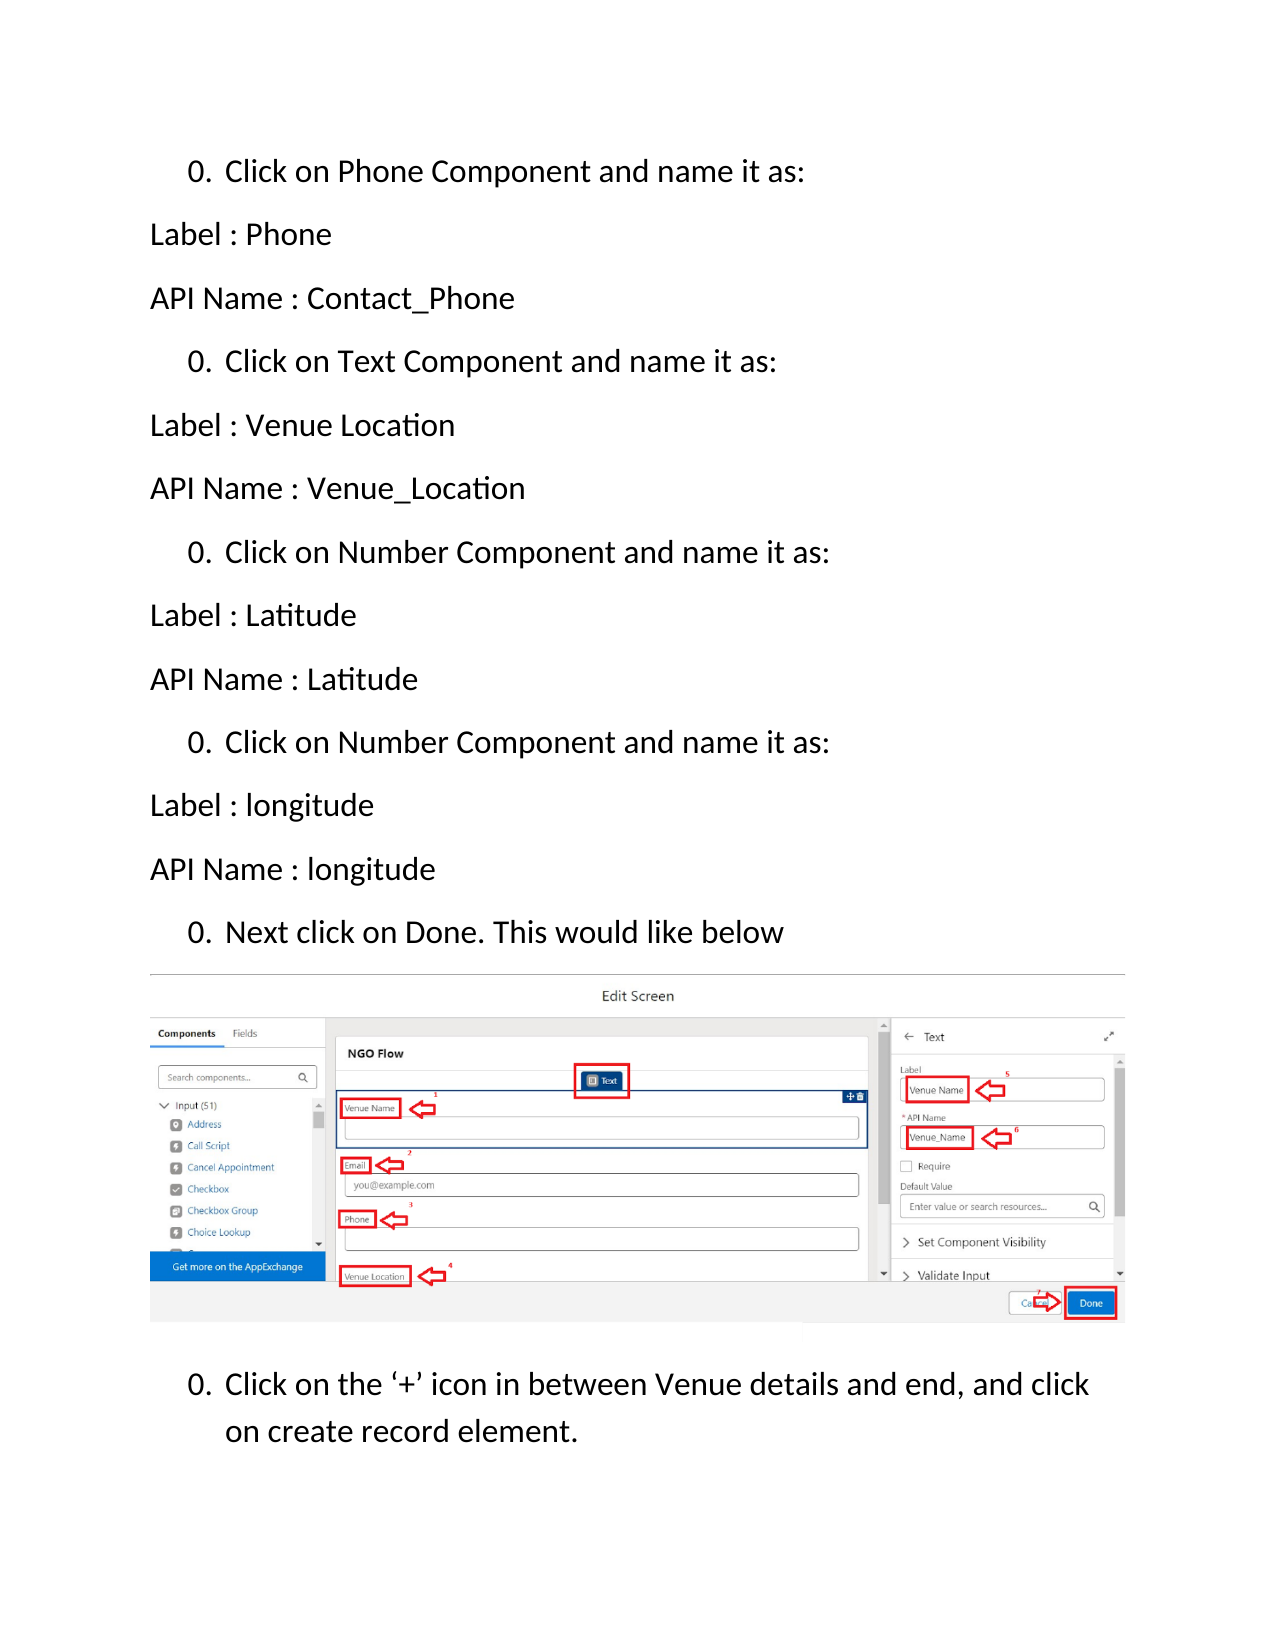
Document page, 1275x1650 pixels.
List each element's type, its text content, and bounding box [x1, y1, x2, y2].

list Click on Text Component and name it as: [187, 340, 1125, 381]
text API Name : Contact_Phone [150, 277, 1125, 318]
text API Name : Latitude [150, 657, 1125, 698]
list Next click on Done. This would like below [187, 911, 1125, 952]
text Label : longitude [150, 784, 1125, 825]
text API Name : longitude [150, 848, 1125, 888]
list Click on Number Component and name it as: [187, 531, 1125, 571]
text Label : Phone [150, 213, 1125, 254]
picture [150, 974, 1125, 1342]
list Click on Number Component and name it as: [187, 721, 1125, 762]
list Click on Phone Component and name it as: [187, 150, 1125, 191]
text API Name : Venue_Location [150, 467, 1125, 508]
text Label : Venue Location [150, 404, 1125, 444]
list Click on the ‘+’ icon in between Venue details and end, and click on create record element. [187, 1363, 1125, 1451]
text Label : Latitude [150, 594, 1125, 635]
